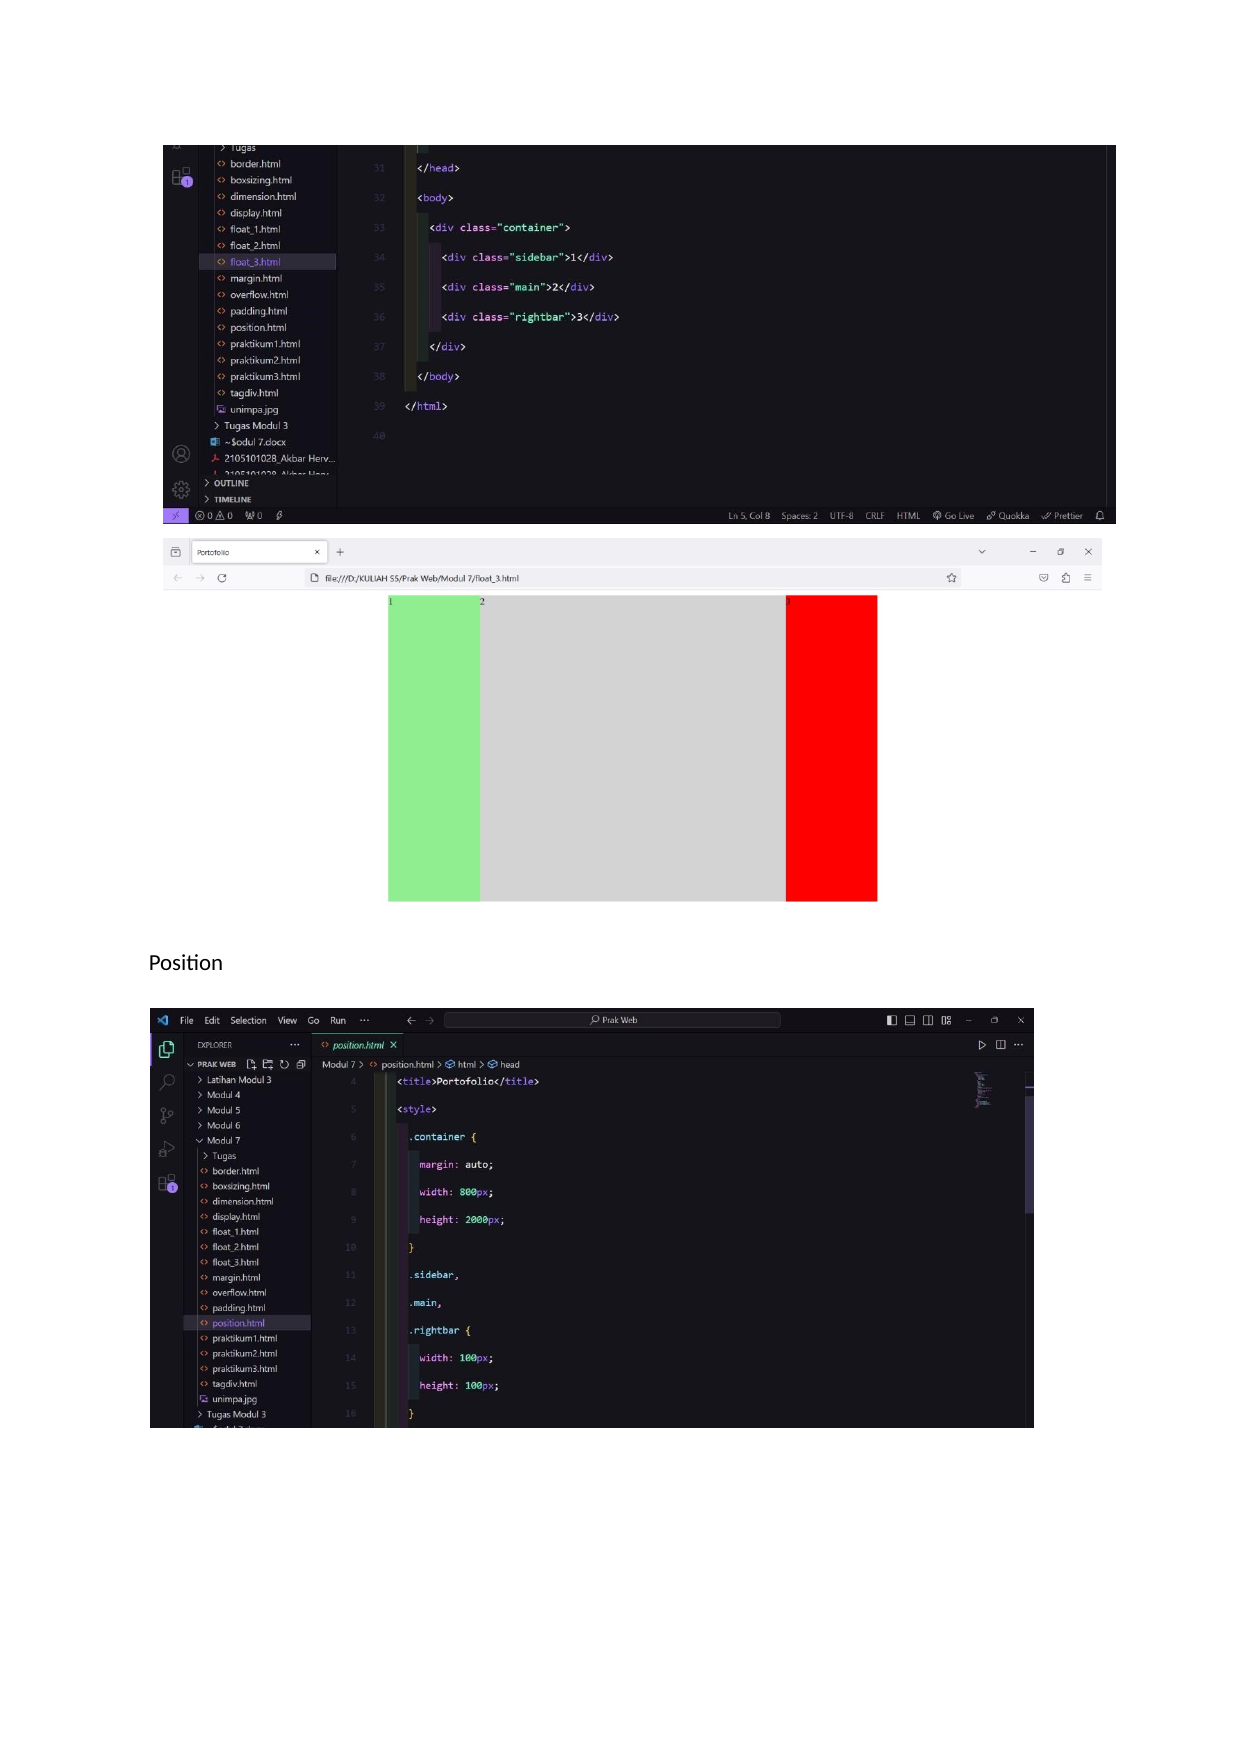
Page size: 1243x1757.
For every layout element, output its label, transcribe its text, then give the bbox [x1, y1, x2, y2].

picture [150, 1008, 1034, 1428]
text Position [148, 948, 1121, 976]
picture [163, 145, 1116, 524]
picture [163, 538, 1102, 902]
